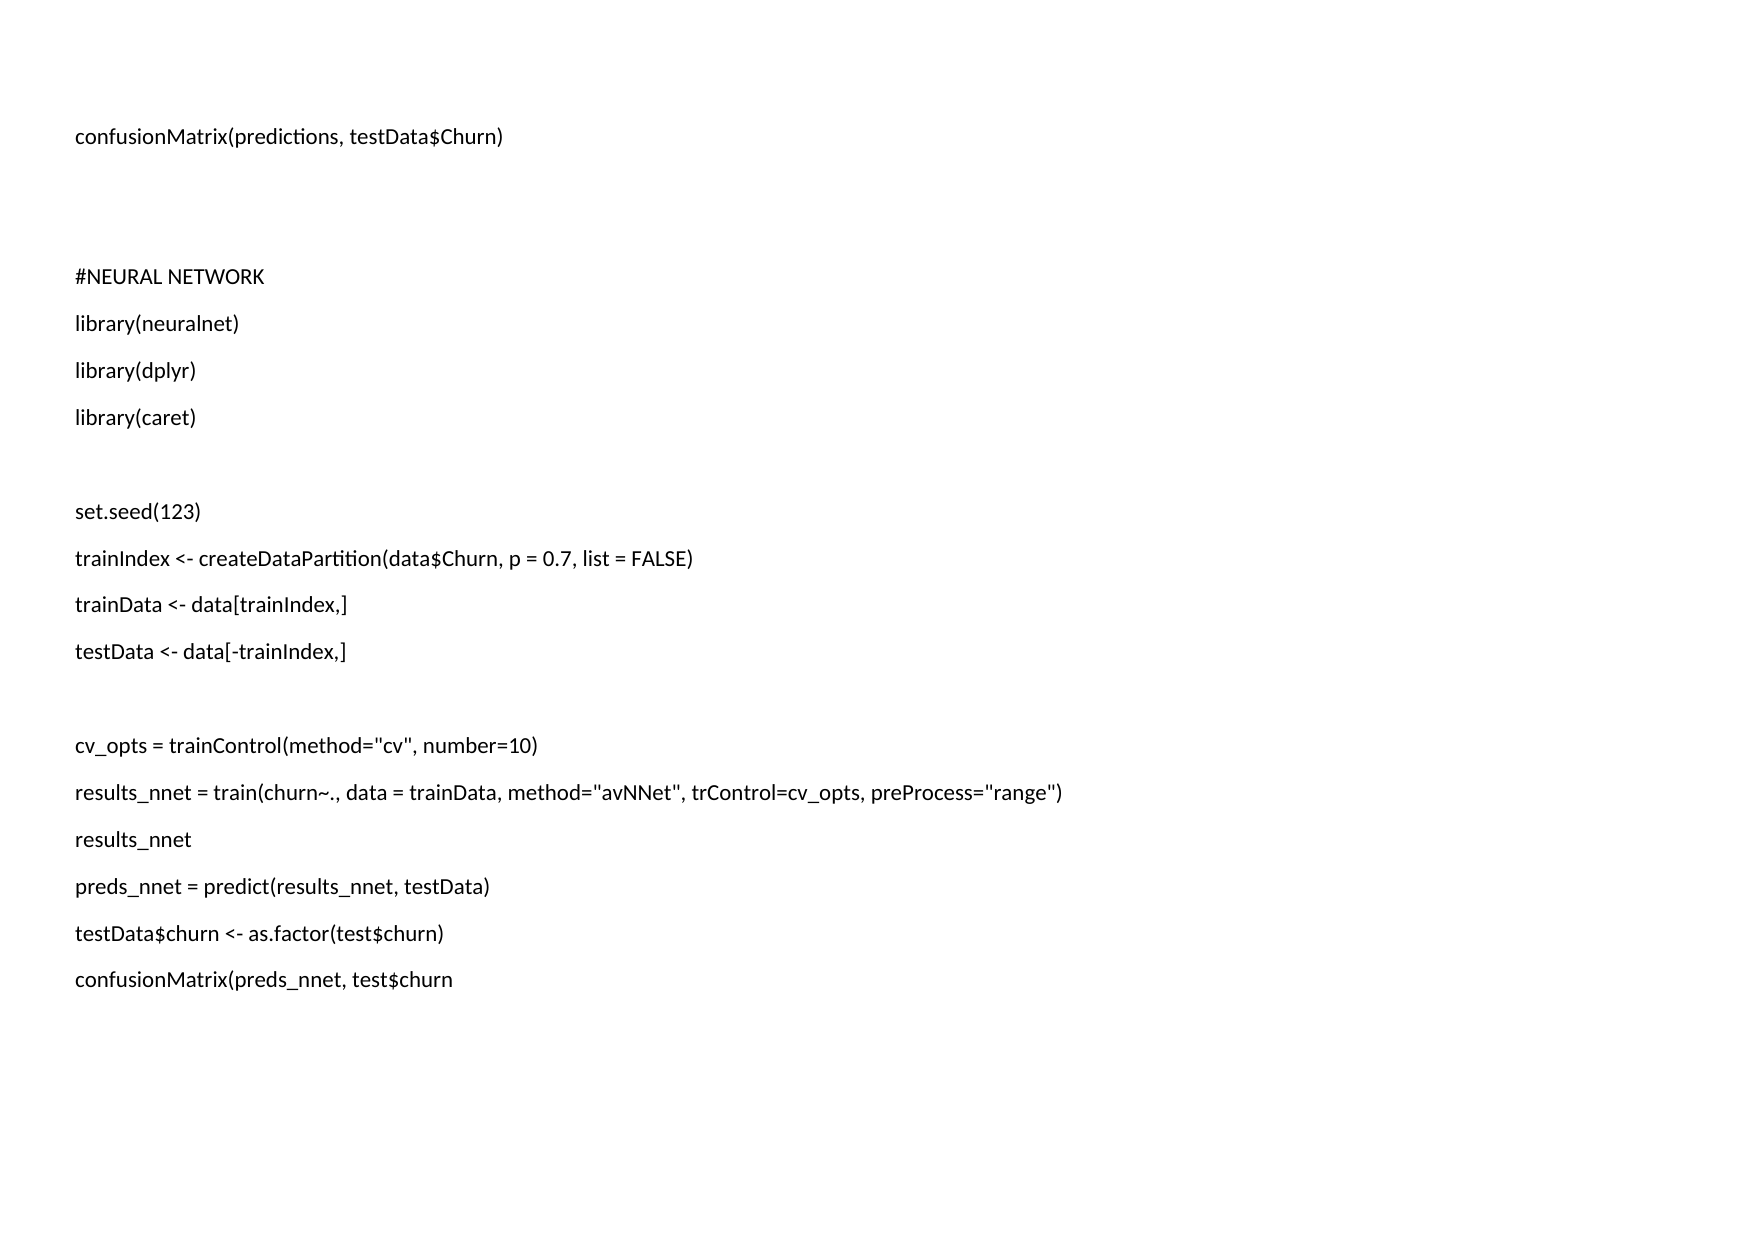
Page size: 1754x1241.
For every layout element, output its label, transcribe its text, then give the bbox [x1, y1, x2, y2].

text cv_opts = trainControl(method="cv", number=10) [75, 731, 1679, 759]
text library(caret) [75, 403, 1679, 431]
text testData$churn <- as.factor(test$churn) [75, 919, 1679, 947]
text results_nnet = train(churn~., data = trainData, method="avNNet", trControl=cv_opts, preProcess="range") [75, 778, 1679, 806]
text library(neuralnet) [75, 309, 1679, 337]
text preds_nnet = predict(results_nnet, testData) [75, 872, 1679, 900]
text confusionMatrix(preds_nnet, test$churn [75, 966, 1679, 994]
text #NEURAL NETWORK [75, 262, 1679, 291]
text trainData <- data[trainIndex,] [75, 591, 1679, 619]
text set.seed(123) [75, 497, 1679, 525]
text trainIndex <- createDataPartition(data$Churn, p = 0.7, list = FALSE) [75, 544, 1679, 572]
text confusionMatrix(predictions, testData$Churn) [75, 122, 1679, 150]
text results_nnet [75, 825, 1679, 853]
text library(dplyr) [75, 356, 1679, 384]
text testData <- data[-trainIndex,] [75, 637, 1679, 666]
